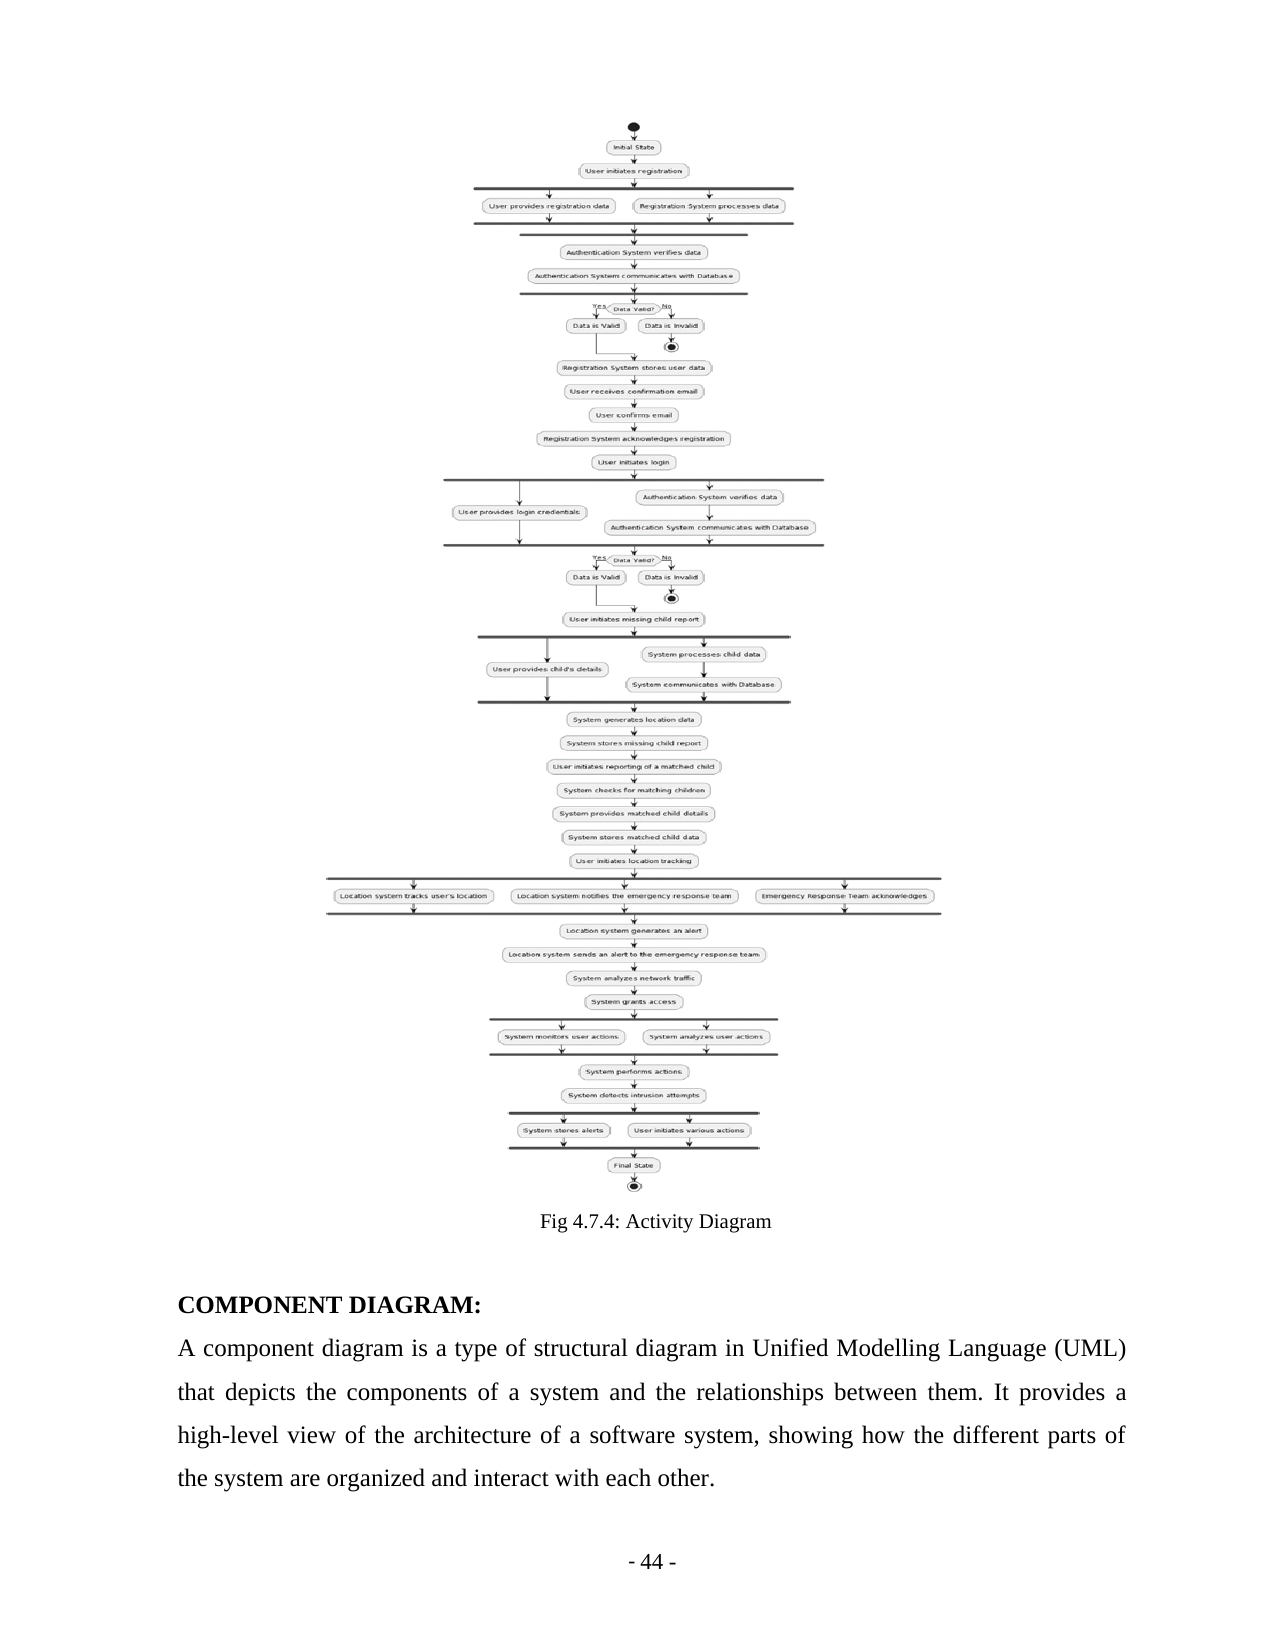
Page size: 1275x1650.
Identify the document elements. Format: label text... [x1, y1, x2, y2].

text COMPONENT DIAGRAM: [177, 1377, 1127, 1406]
picture [321, 205, 948, 1282]
text Fig 4.7.4: Activity Diagram [177, 1296, 1127, 1320]
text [177, 118, 1127, 180]
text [177, 1420, 1127, 1492]
